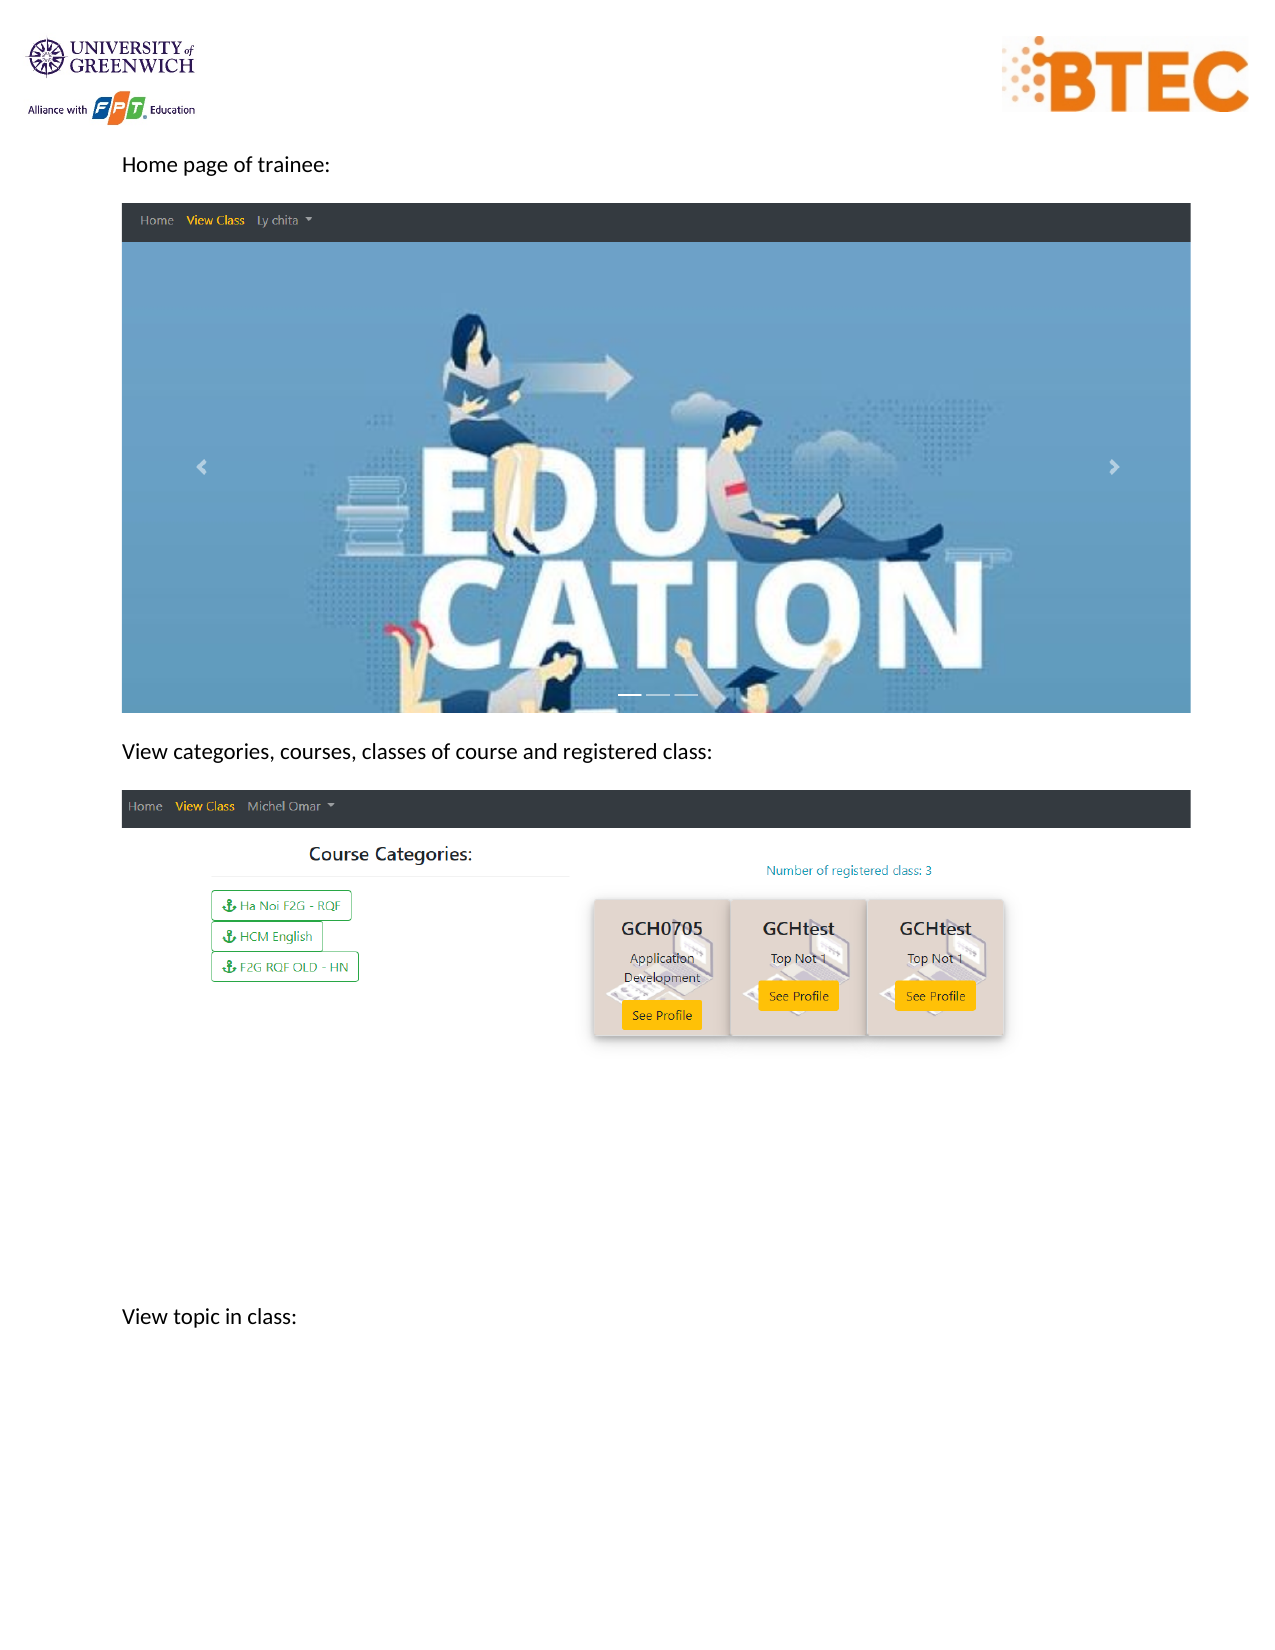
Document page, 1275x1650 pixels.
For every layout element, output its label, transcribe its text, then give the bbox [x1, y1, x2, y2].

picture [121, 790, 1191, 1278]
picture [1001, 36, 1249, 112]
text Home page of trainee: [122, 150, 1191, 178]
text View categories, courses, classes of course and registered class: [122, 737, 1191, 765]
text View topic in class: [122, 1302, 1191, 1330]
picture [14, 25, 207, 136]
picture [121, 203, 1191, 713]
